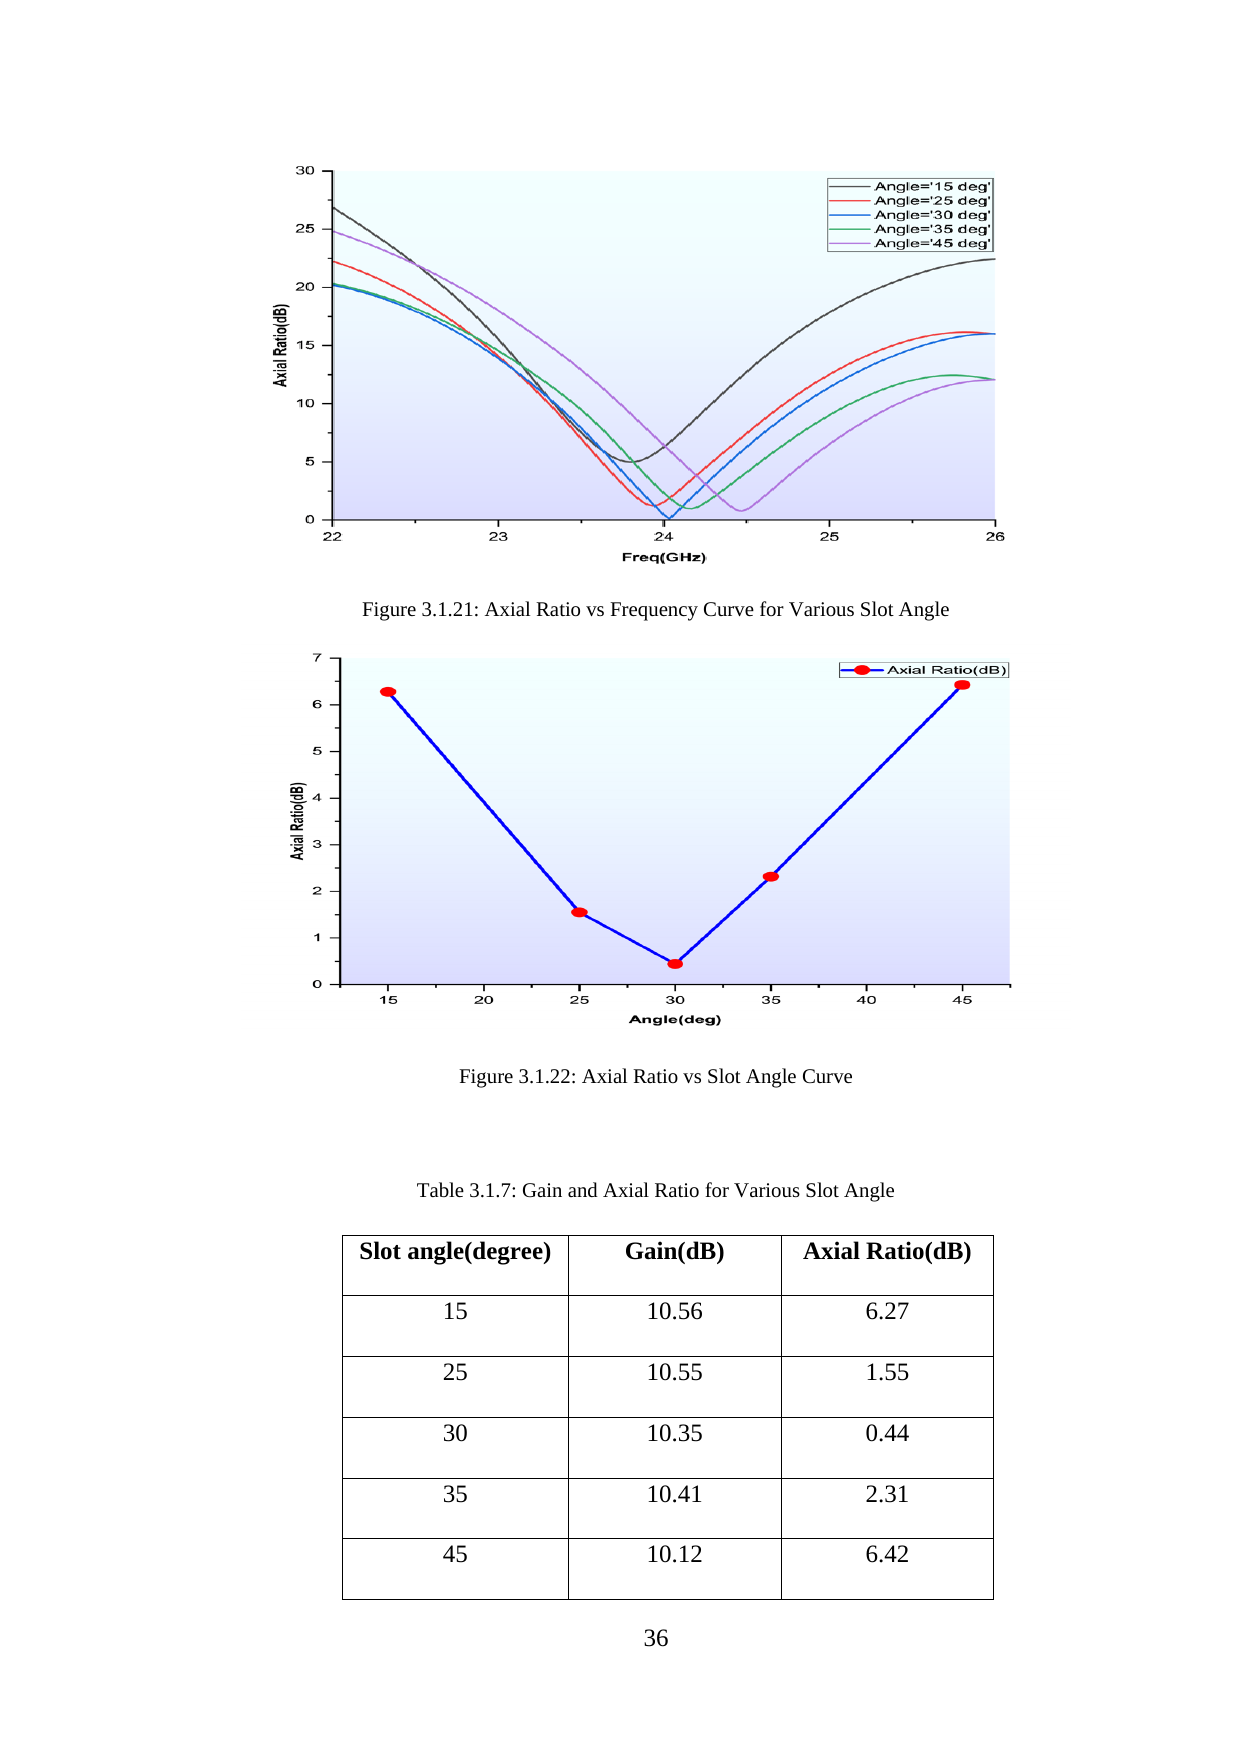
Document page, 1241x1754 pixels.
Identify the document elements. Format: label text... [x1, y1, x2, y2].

table_header Slot angle(degree) [343, 1236, 568, 1295]
table_cell 6.42 [782, 1539, 993, 1599]
table_header Gain(dB) [569, 1236, 781, 1295]
table_cell 10.35 [569, 1418, 781, 1478]
picture [240, 635, 1071, 1029]
table_cell 25 [343, 1357, 568, 1417]
table_cell 15 [343, 1296, 568, 1356]
table_cell 35 [343, 1479, 568, 1538]
table_cell 45 [343, 1539, 568, 1599]
table_cell 10.12 [569, 1539, 781, 1599]
table_cell 30 [343, 1418, 568, 1478]
text Figure 3.1.22: Axial Ratio vs Slot Angle Curve [221, 1064, 1090, 1088]
table_cell 2.31 [782, 1479, 993, 1538]
table_cell 6.27 [782, 1296, 993, 1356]
table_header Axial Ratio(dB) [782, 1236, 993, 1295]
table_cell 10.56 [569, 1296, 781, 1356]
picture [242, 150, 1070, 566]
table_cell 0.44 [782, 1418, 993, 1478]
table_cell 1.55 [782, 1357, 993, 1417]
table_cell 10.55 [569, 1357, 781, 1417]
table_cell 10.41 [569, 1479, 781, 1538]
text Table 3.1.7: Gain and Axial Ratio for Various Slot Angle [221, 1178, 1090, 1202]
